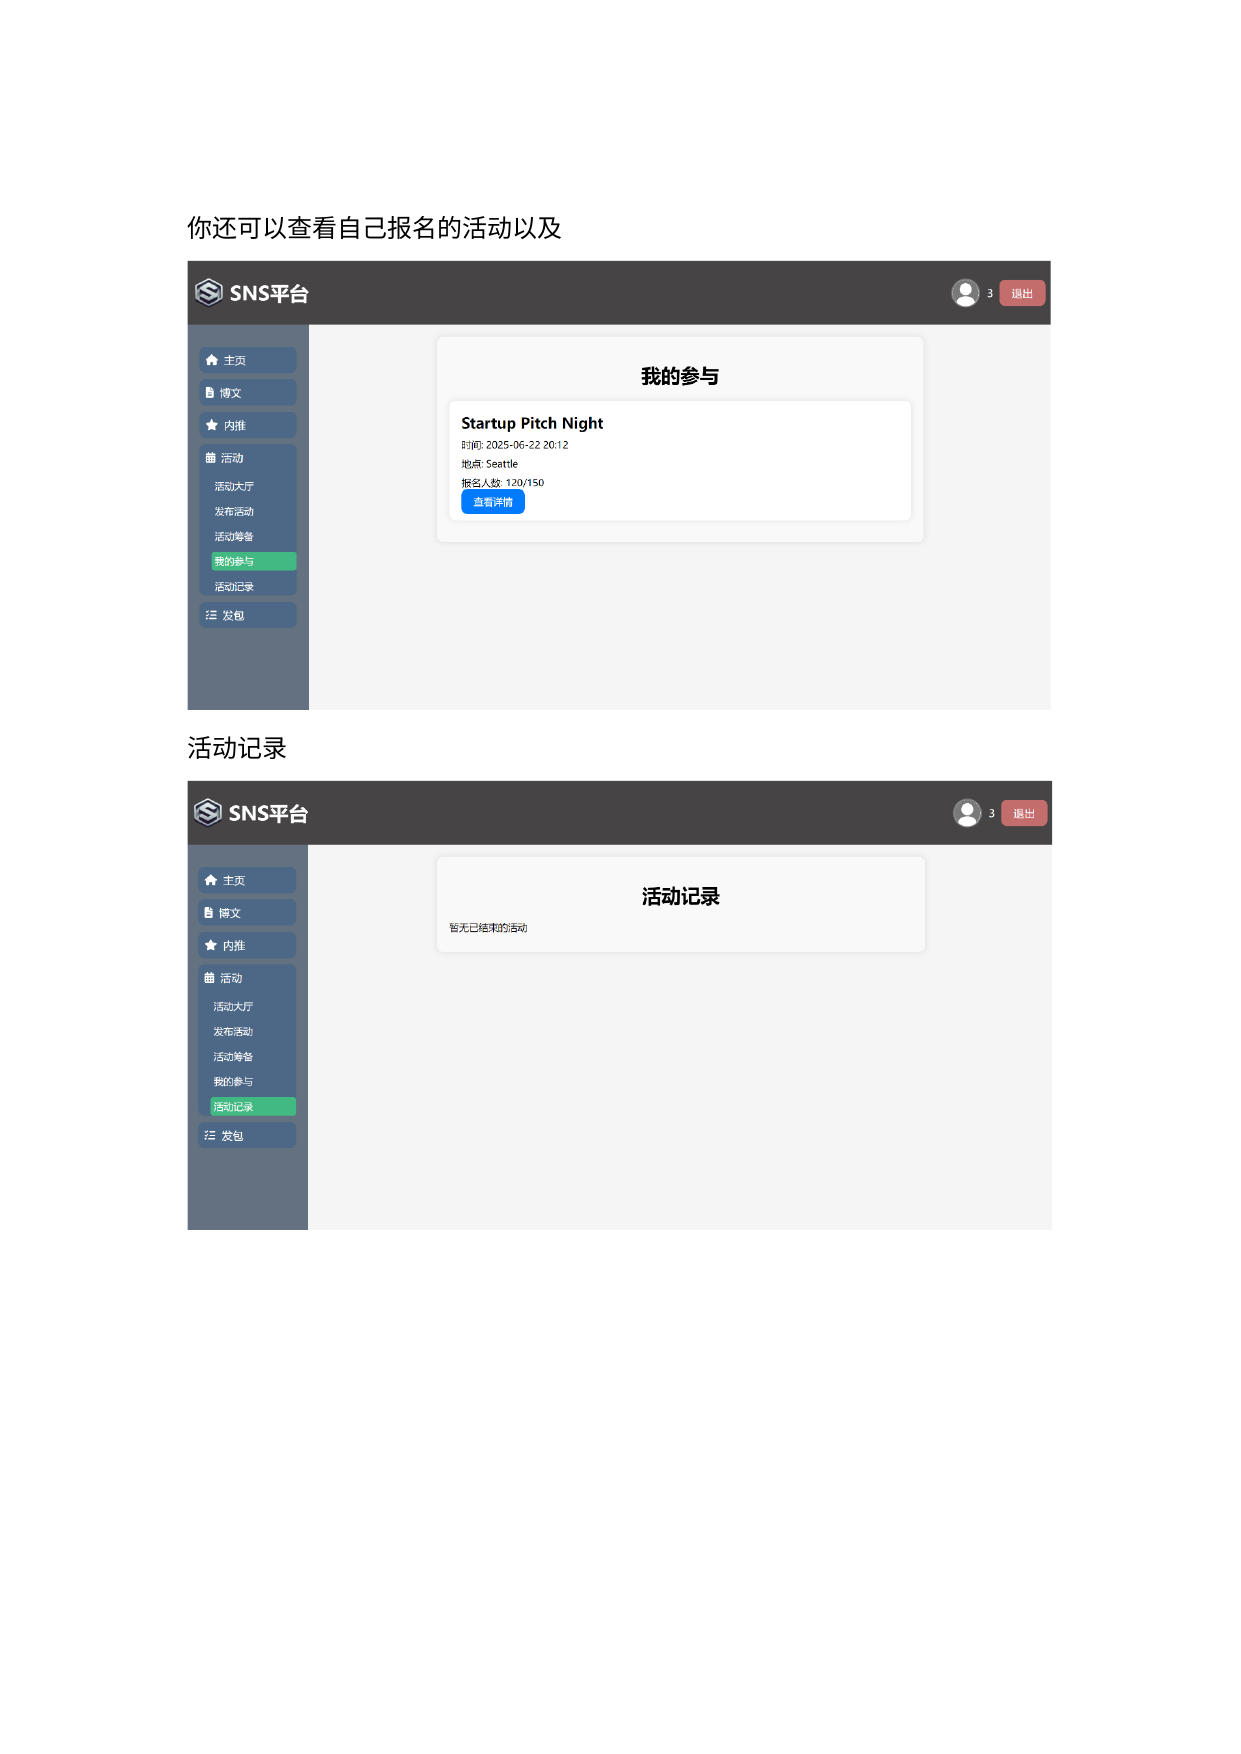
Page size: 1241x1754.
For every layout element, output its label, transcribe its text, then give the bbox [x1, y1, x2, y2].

picture [187, 259, 1051, 710]
picture [187, 779, 1053, 1230]
